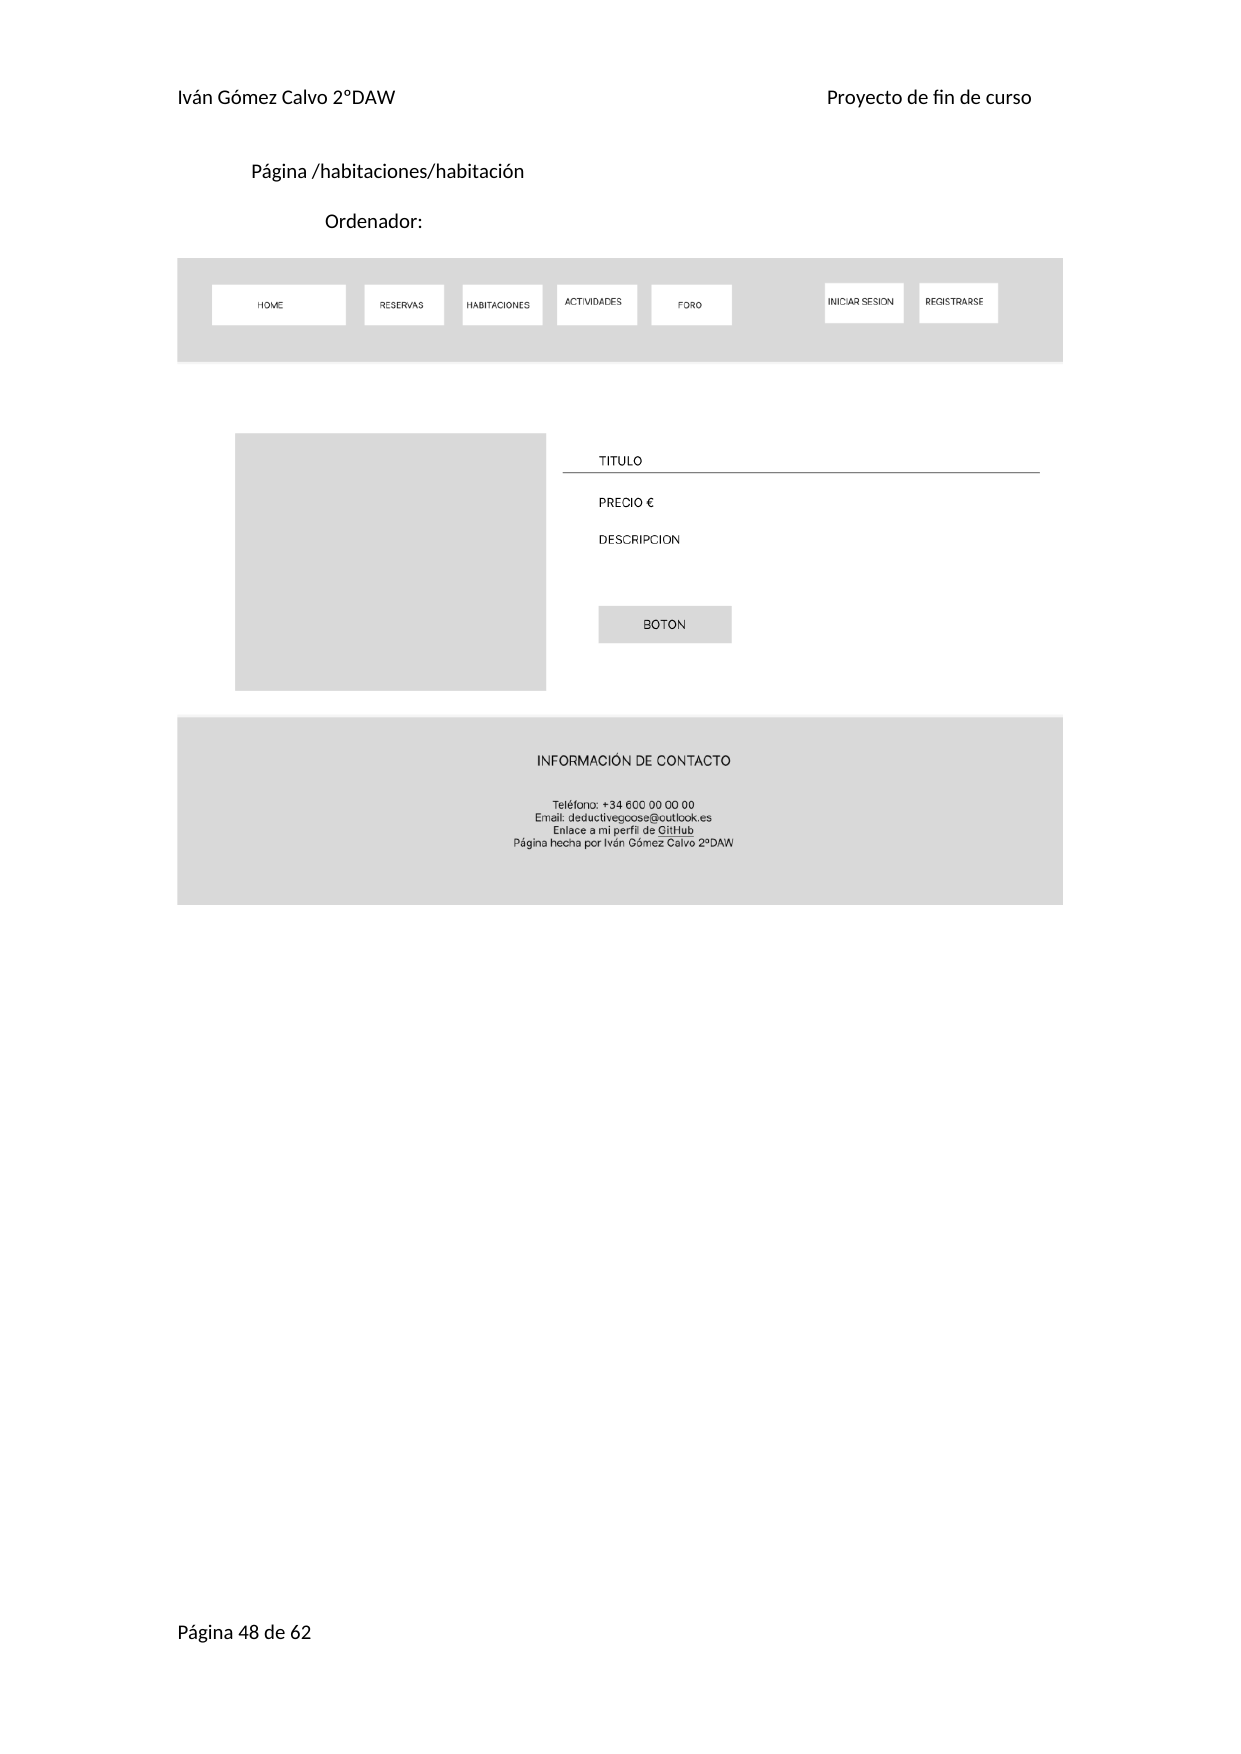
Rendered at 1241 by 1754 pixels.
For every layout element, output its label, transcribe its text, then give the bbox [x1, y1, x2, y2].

text Ordenador: [177, 208, 1063, 233]
text Página /habitaciones/habitación [177, 158, 1063, 183]
picture [177, 258, 1063, 905]
